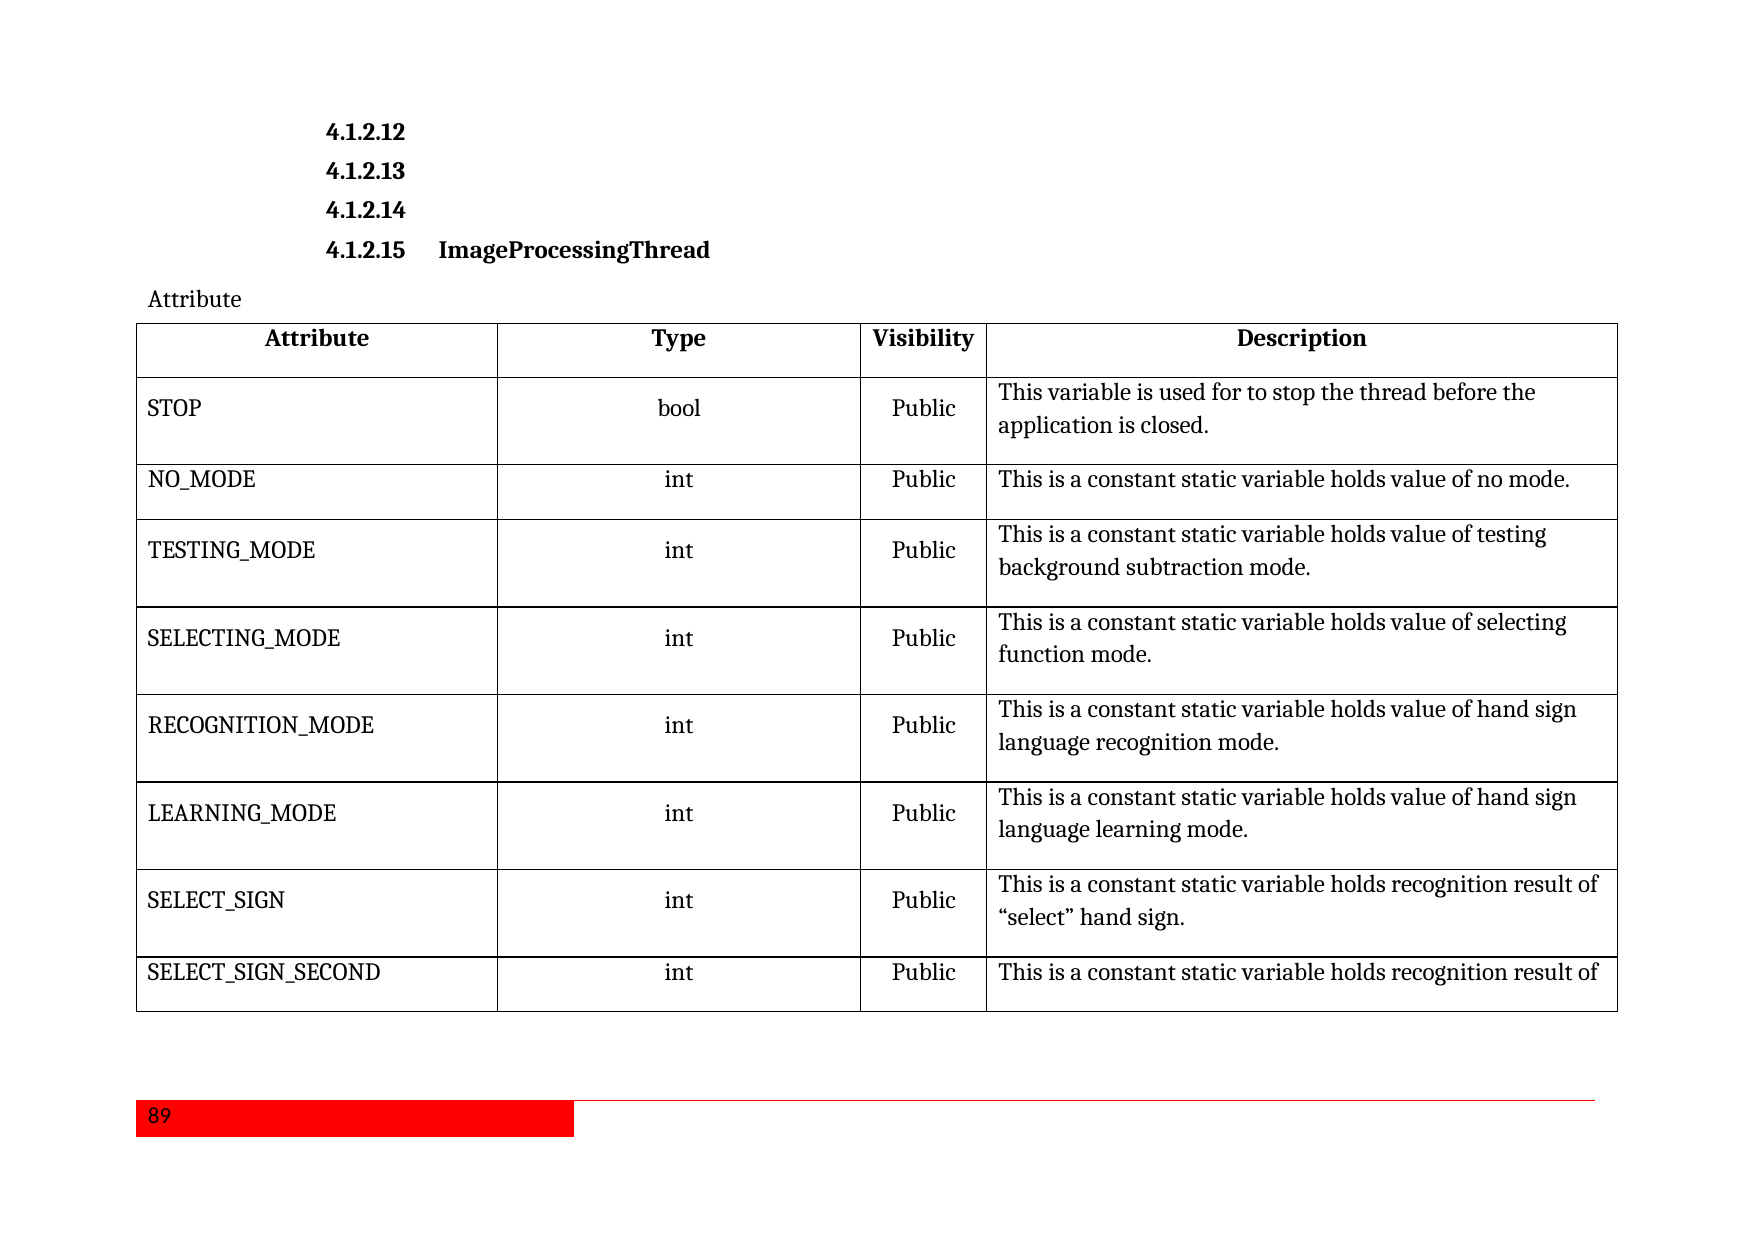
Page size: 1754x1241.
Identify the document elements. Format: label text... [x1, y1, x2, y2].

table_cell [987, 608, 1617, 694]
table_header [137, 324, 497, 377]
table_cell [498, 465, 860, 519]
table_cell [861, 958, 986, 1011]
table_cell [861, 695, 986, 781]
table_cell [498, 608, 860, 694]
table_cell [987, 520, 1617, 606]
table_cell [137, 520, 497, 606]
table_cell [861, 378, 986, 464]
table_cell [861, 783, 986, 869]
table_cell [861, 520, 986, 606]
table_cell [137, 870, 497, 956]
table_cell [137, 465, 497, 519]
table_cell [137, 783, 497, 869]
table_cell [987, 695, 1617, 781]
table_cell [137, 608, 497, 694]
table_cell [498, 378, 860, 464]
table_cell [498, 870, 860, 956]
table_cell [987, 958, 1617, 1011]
subtitle Attribute [148, 285, 1606, 314]
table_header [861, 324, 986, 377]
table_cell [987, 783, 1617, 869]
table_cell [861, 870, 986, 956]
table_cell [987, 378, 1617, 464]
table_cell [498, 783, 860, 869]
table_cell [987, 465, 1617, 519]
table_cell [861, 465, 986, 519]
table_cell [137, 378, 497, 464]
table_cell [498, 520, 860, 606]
subtitle ImageProcessingThread [326, 236, 1606, 264]
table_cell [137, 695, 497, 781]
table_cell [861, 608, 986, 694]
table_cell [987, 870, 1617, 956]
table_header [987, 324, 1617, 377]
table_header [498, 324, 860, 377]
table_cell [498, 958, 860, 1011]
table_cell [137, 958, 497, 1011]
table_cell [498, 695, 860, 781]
